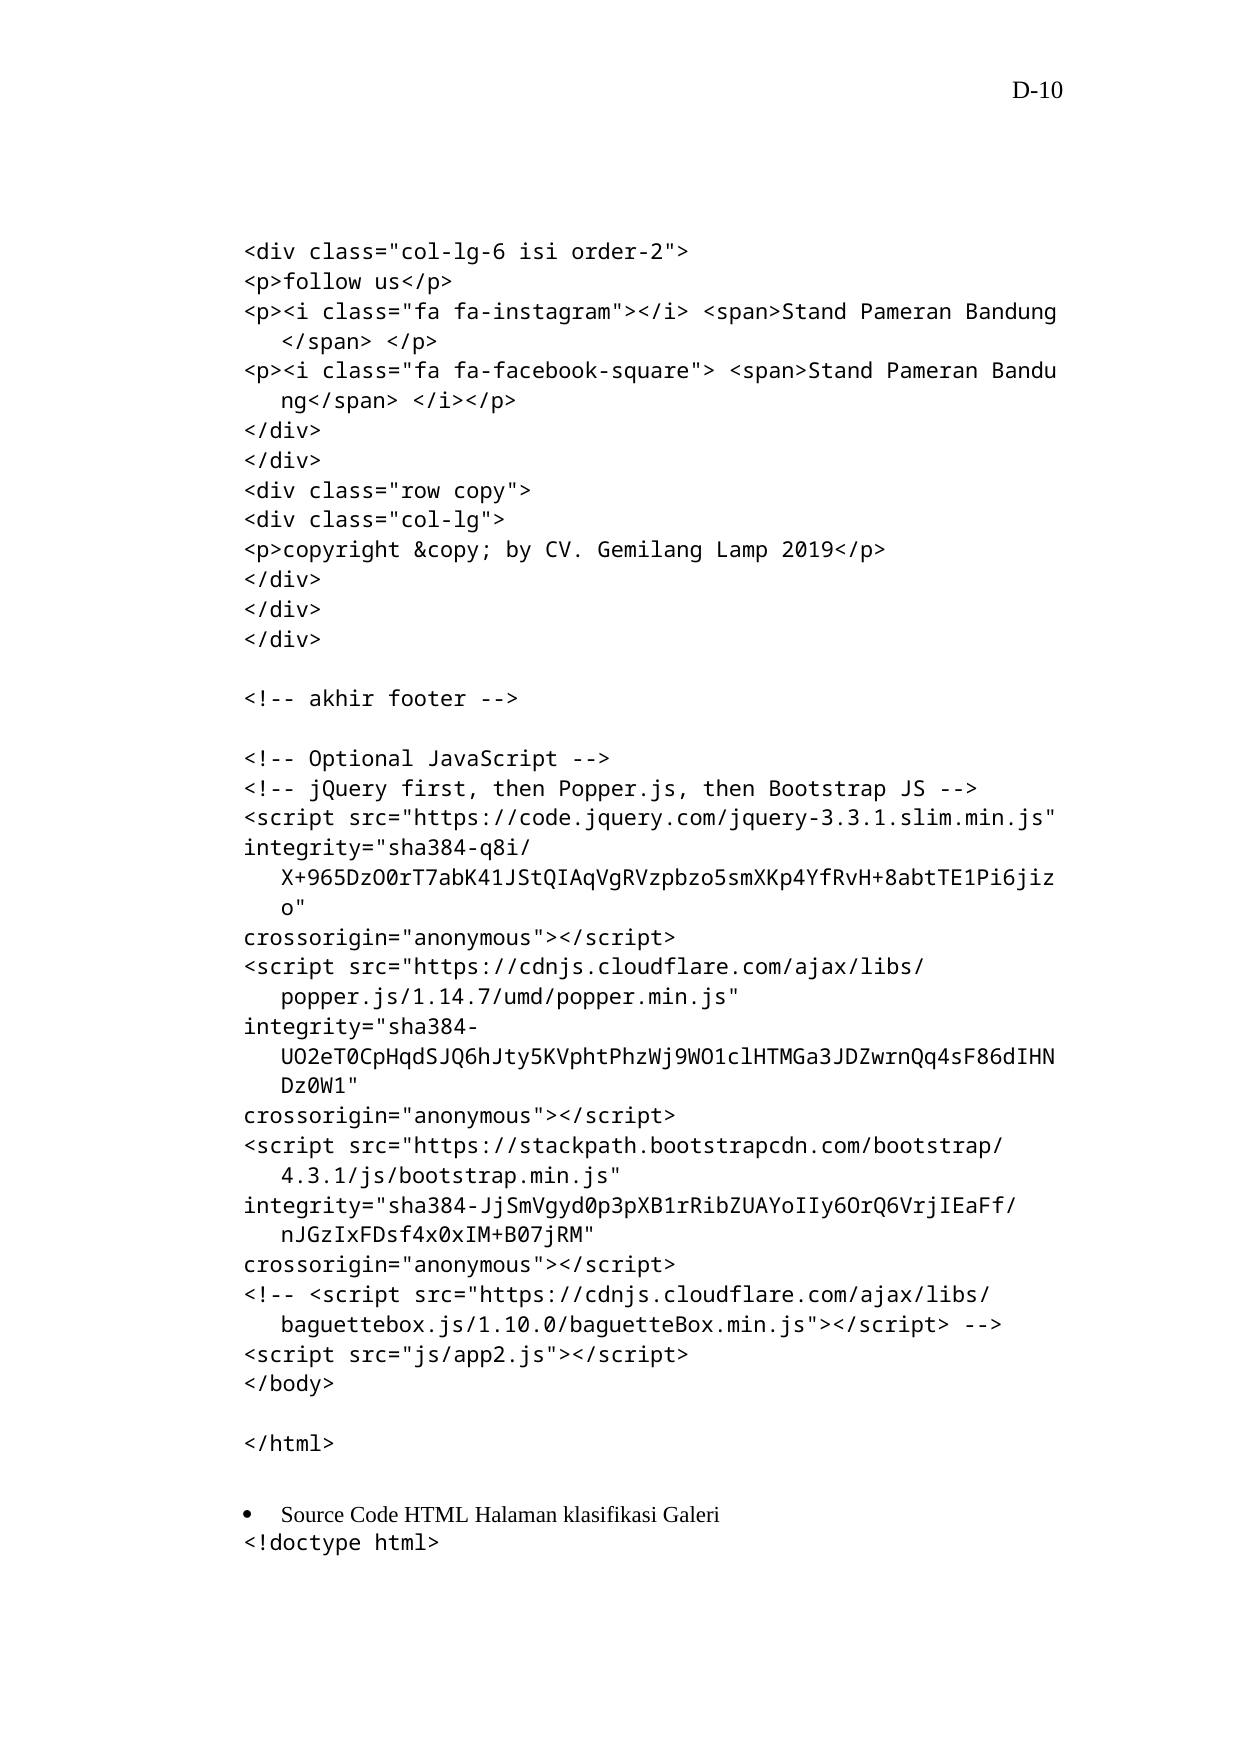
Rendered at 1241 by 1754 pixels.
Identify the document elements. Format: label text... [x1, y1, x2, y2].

text <!-- <script src="https://cdnjs.cloudflare.com/ajax/libs/baguettebox.js/1.10.0/baguetteBox.min.js"></script> --> [243, 1279, 1063, 1338]
text integrity="sha384-UO2eT0CpHqdSJQ6hJty5KVphtPhzWj9WO1clHTMGa3JDZwrnQq4sF86dIHNDz0W1" [243, 1011, 1063, 1100]
text </div> [243, 594, 1063, 623]
text <script src="https://cdnjs.cloudflare.com/ajax/libs/popper.js/1.14.7/umd/popper.min.js" [243, 951, 1063, 1011]
text <!-- akhir footer --> [243, 683, 1063, 713]
text </div> [243, 445, 1063, 474]
text <script src="js/app2.js"></script> [243, 1338, 1063, 1368]
text </body> [243, 1368, 1063, 1398]
text crossorigin="anonymous"></script> [243, 1249, 1063, 1279]
text <p><i class="fa fa-instagram"></i> <span>Stand Pameran Bandung</span> </p> [243, 296, 1063, 355]
text integrity="sha384-q8i/X+965DzO0rT7abK41JStQIAqVgRVzpbzo5smXKp4YfRvH+8abtTE1Pi6jizo" [243, 832, 1063, 921]
text <p>copyright &copy; by CV. Gemilang Lamp 2019</p> [243, 534, 1063, 564]
text </div> [243, 415, 1063, 445]
text <!-- jQuery first, then Popper.js, then Bootstrap JS --> [243, 772, 1063, 802]
text crossorigin="anonymous"></script> [243, 921, 1063, 951]
text <script src="https://stackpath.bootstrapcdn.com/bootstrap/4.3.1/js/bootstrap.min.js" [243, 1130, 1063, 1189]
text </div> [243, 564, 1063, 594]
text <p>follow us</p> [243, 266, 1063, 296]
text </div> [243, 623, 1063, 653]
text <div class="row copy"> [243, 474, 1063, 504]
text <div class="col-lg-6 isi order-2"> [243, 236, 1063, 266]
text </html> [243, 1428, 1063, 1458]
text <!-- Optional JavaScript --> [243, 743, 1063, 772]
text <p><i class="fa fa-facebook-square"> <span>Stand Pameran Bandung</span> </i></p> [243, 355, 1063, 415]
list Source Code HTML Halaman klasifikasi Galeri [243, 1501, 1063, 1527]
text <div class="col-lg"> [243, 504, 1063, 534]
text integrity="sha384-JjSmVgyd0p3pXB1rRibZUAYoIIy6OrQ6VrjIEaFf/nJGzIxFDsf4x0xIM+B07jRM" [243, 1189, 1063, 1249]
text <!doctype html> [243, 1527, 1063, 1557]
text crossorigin="anonymous"></script> [243, 1100, 1063, 1130]
text <script src="https://code.jquery.com/jquery-3.3.1.slim.min.js" [243, 802, 1063, 832]
